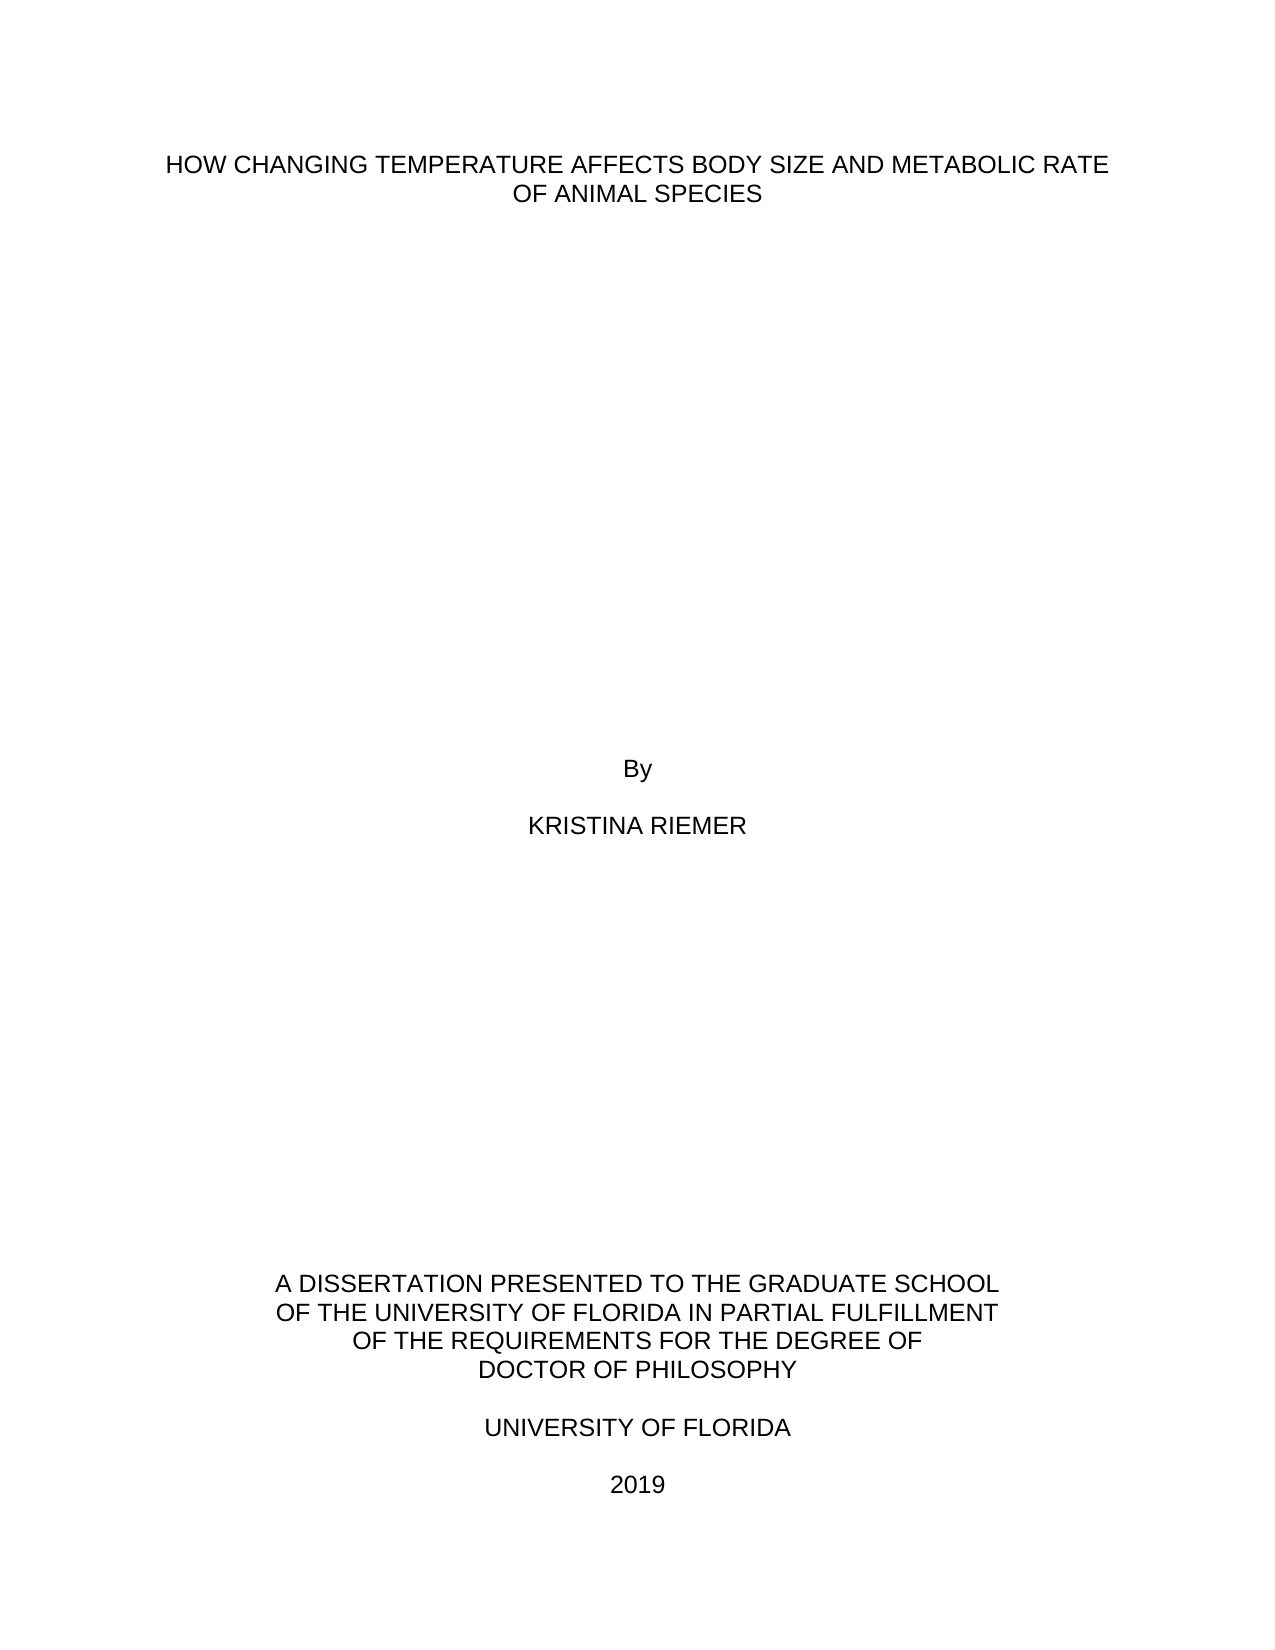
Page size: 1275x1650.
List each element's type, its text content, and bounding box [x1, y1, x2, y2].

text A DISSERTATION PRESENTED TO THE GRADUATE SCHOOL OF THE UNIVERSITY OF FLORIDA IN PARTIAL FULFILLMENT OF THE REQUIREMENTS FOR THE DEGREE OF DOCTOR OF PHILOSOPHY [150, 1269, 1125, 1384]
text HOW CHANGING TEMPERATURE AFFECTS BODY SIZE AND METABOLIC RATE OF ANIMAL SPECIES [150, 150, 1125, 207]
text By [150, 754, 1125, 782]
text KRISTINA RIEMER [150, 811, 1125, 840]
text 2019 [150, 1470, 1125, 1499]
text UNIVERSITY OF FLORIDA [150, 1413, 1125, 1441]
